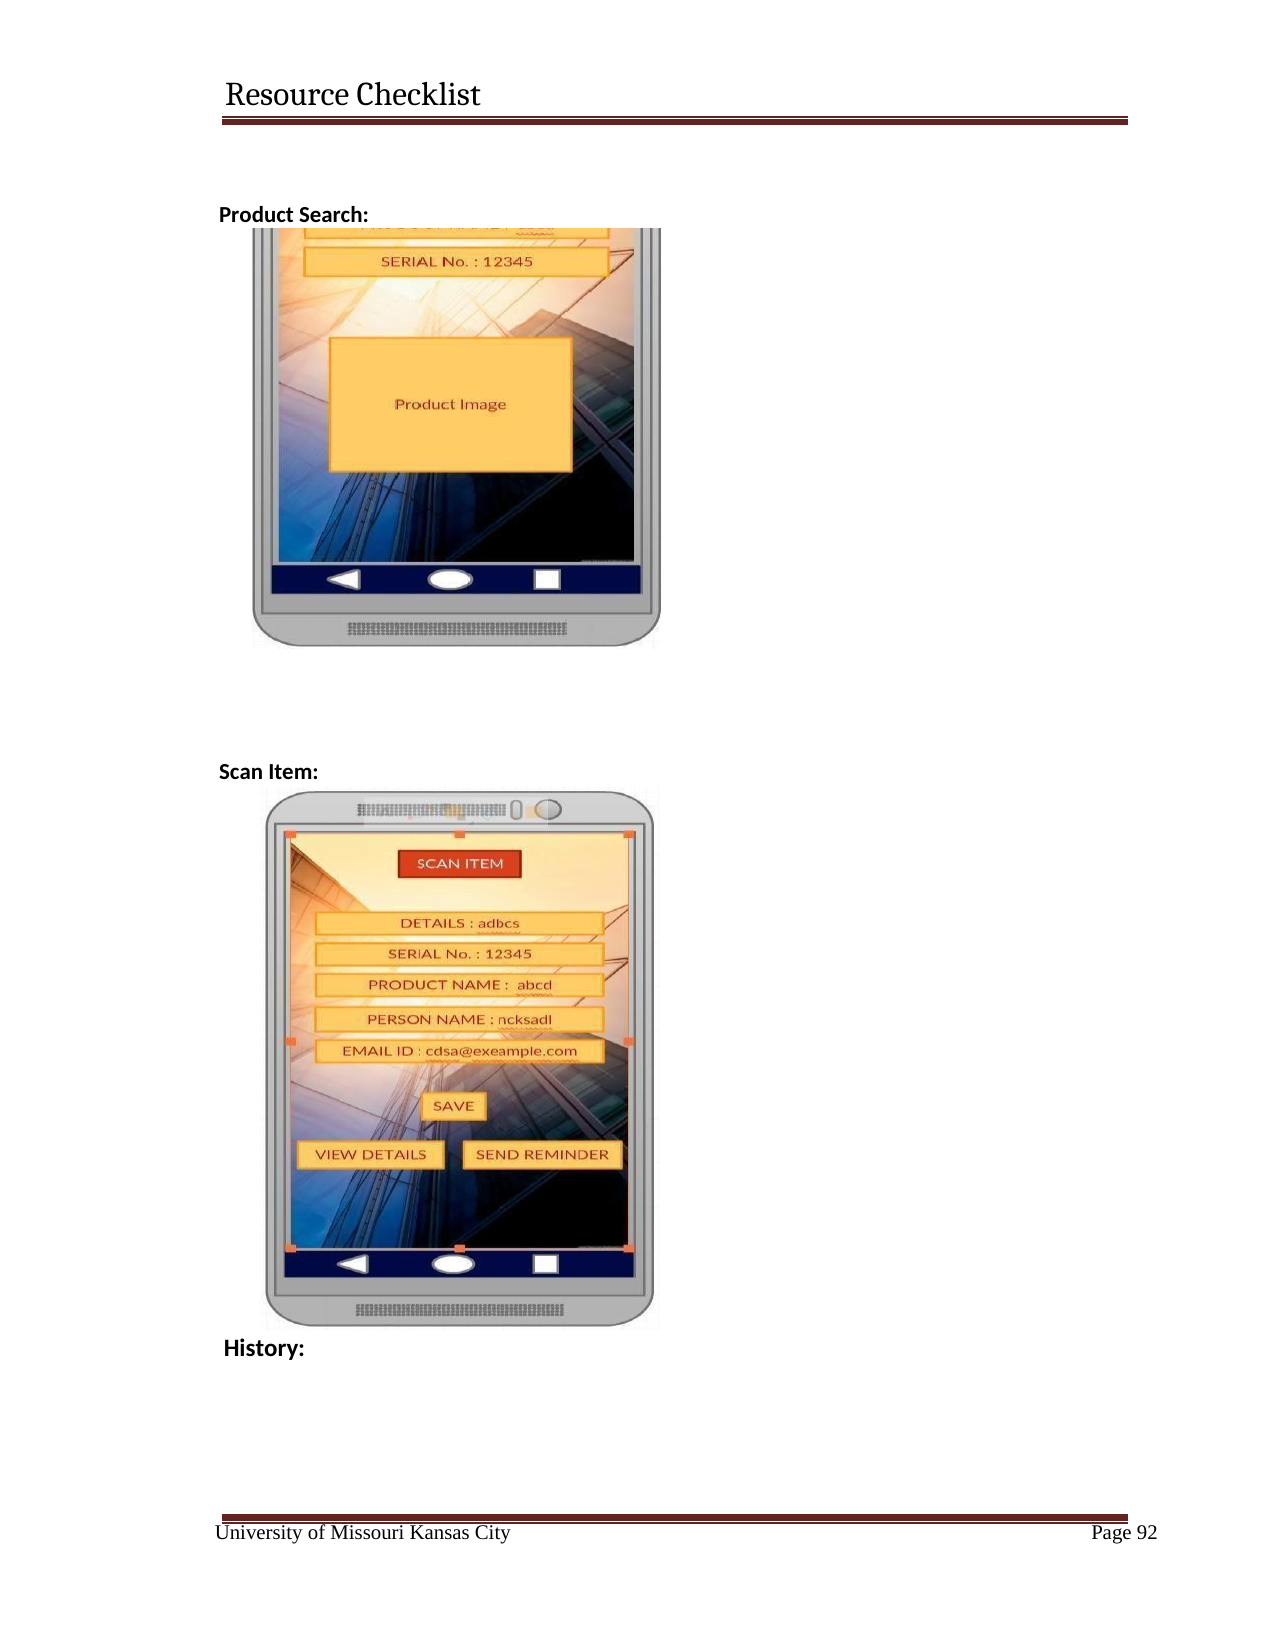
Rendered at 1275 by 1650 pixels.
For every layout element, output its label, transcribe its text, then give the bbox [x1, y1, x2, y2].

text History: [223, 1332, 1201, 1362]
picture [251, 228, 663, 649]
picture [259, 787, 660, 1330]
text Product Search: [219, 201, 1201, 228]
text Scan Item: [219, 757, 1201, 785]
